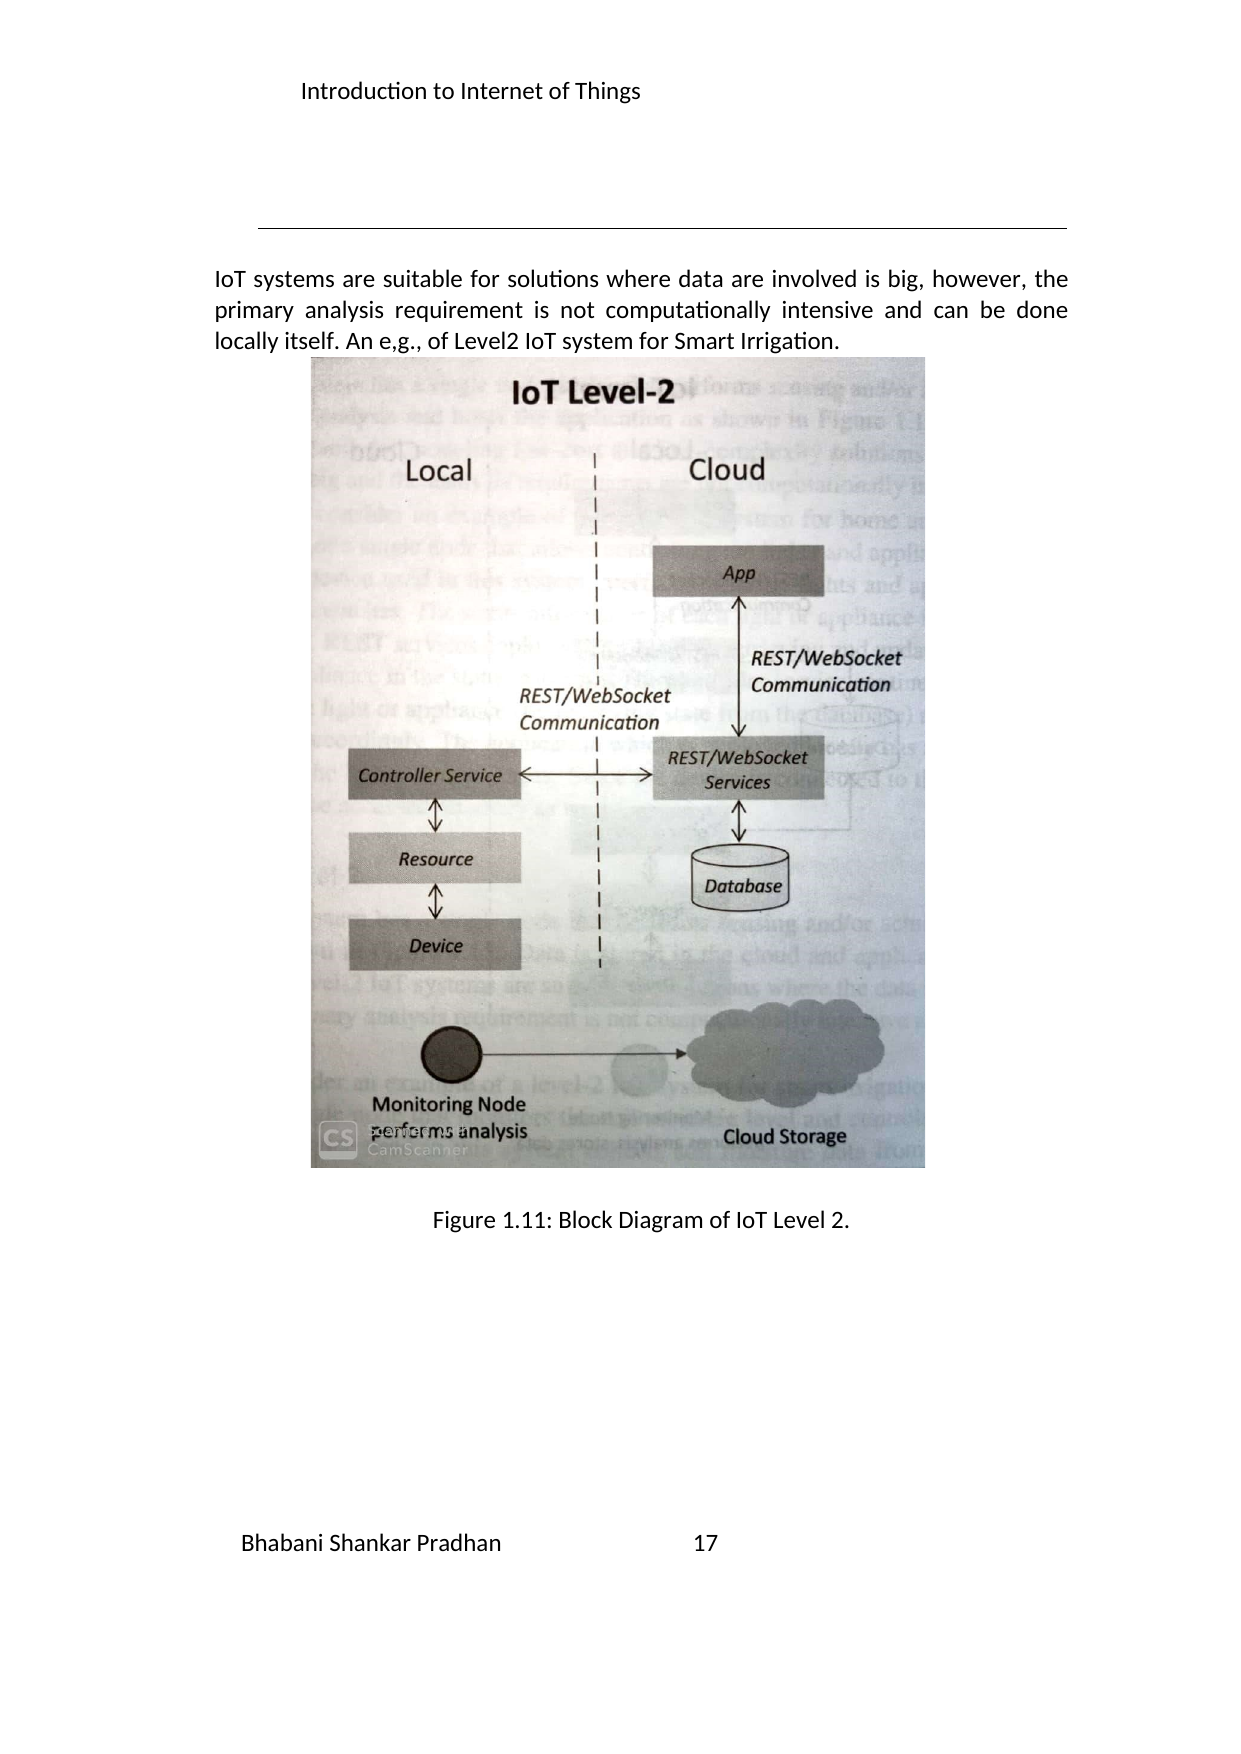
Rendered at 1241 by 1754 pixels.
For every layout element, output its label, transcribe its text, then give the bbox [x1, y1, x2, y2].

picture [310, 357, 926, 1168]
text Figure 1.11: Block Diagram of IoT Level 2. [282, 1204, 1001, 1235]
